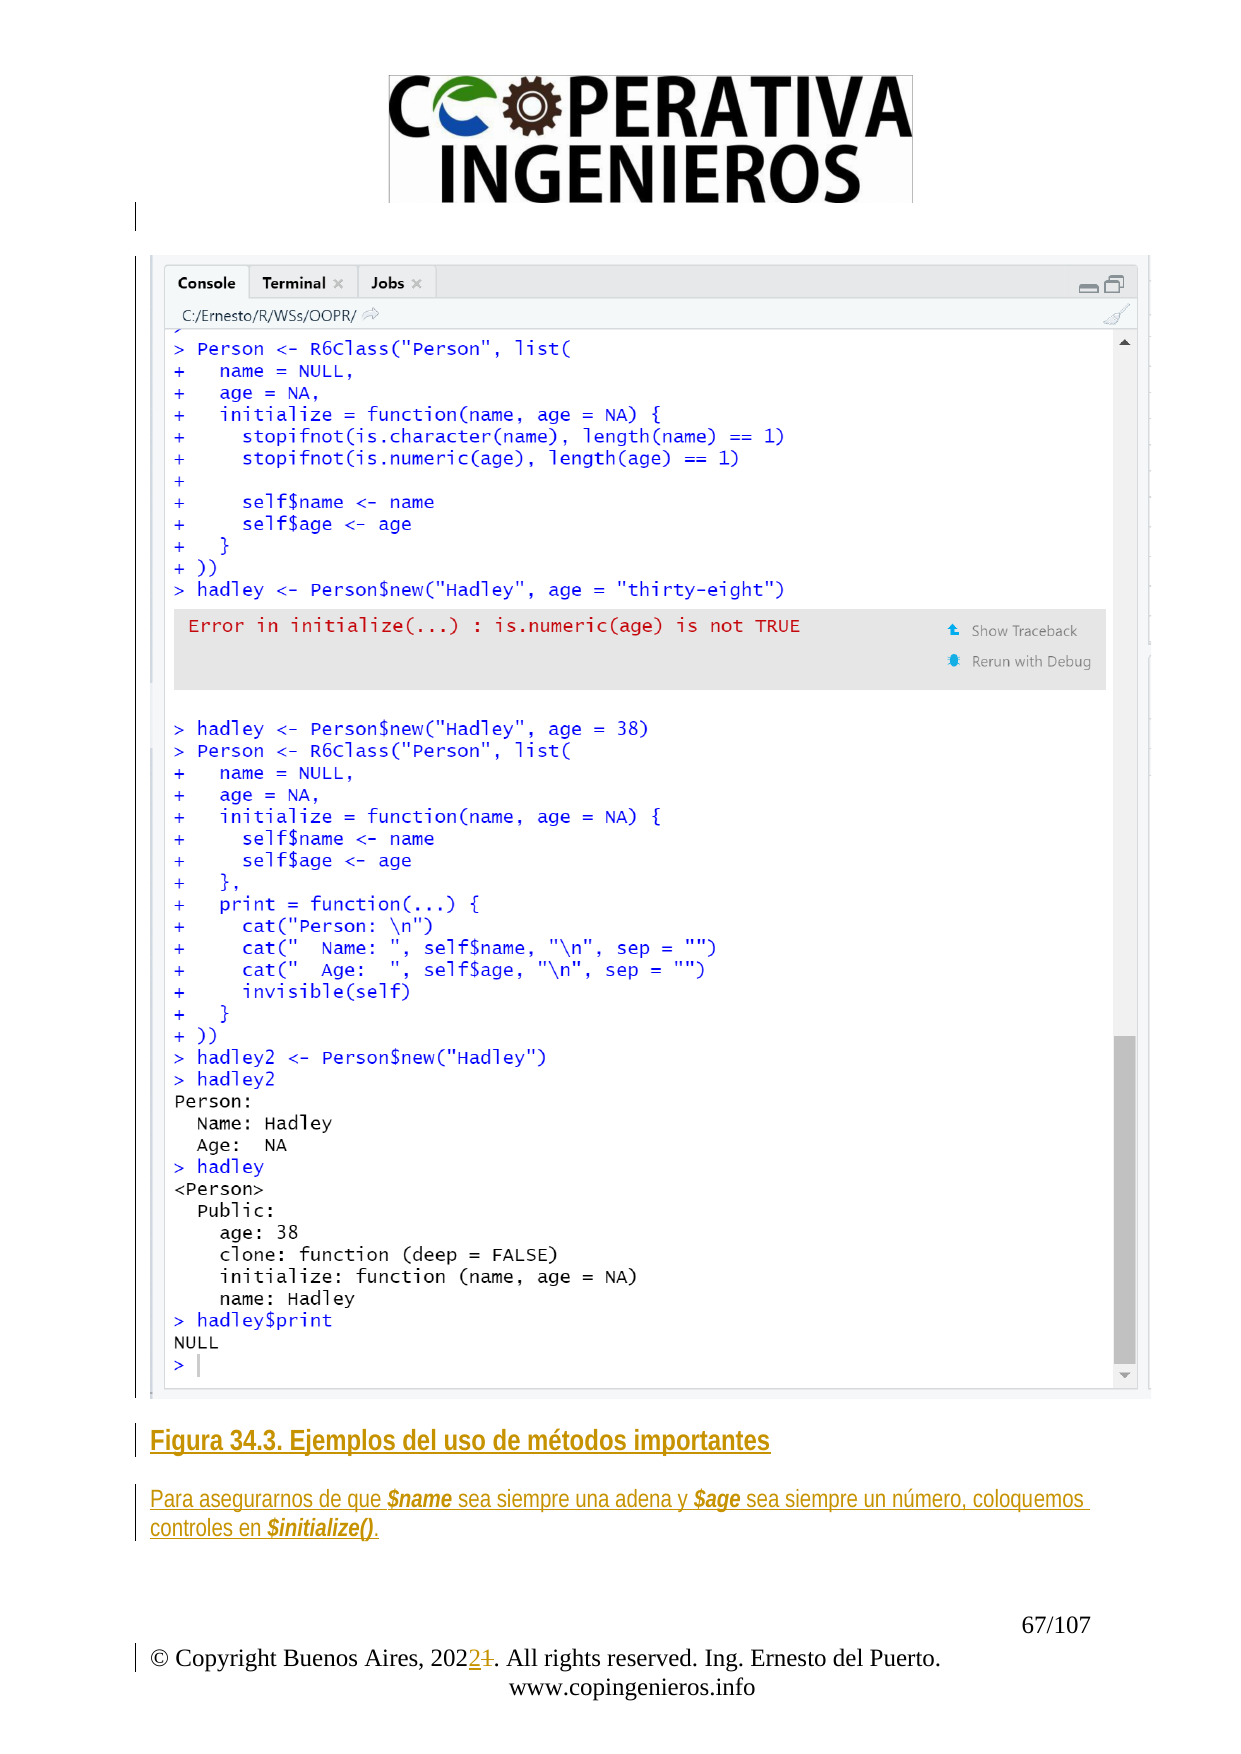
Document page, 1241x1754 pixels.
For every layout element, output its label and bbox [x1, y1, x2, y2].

picture [388, 75, 913, 203]
picture [150, 255, 1152, 1399]
